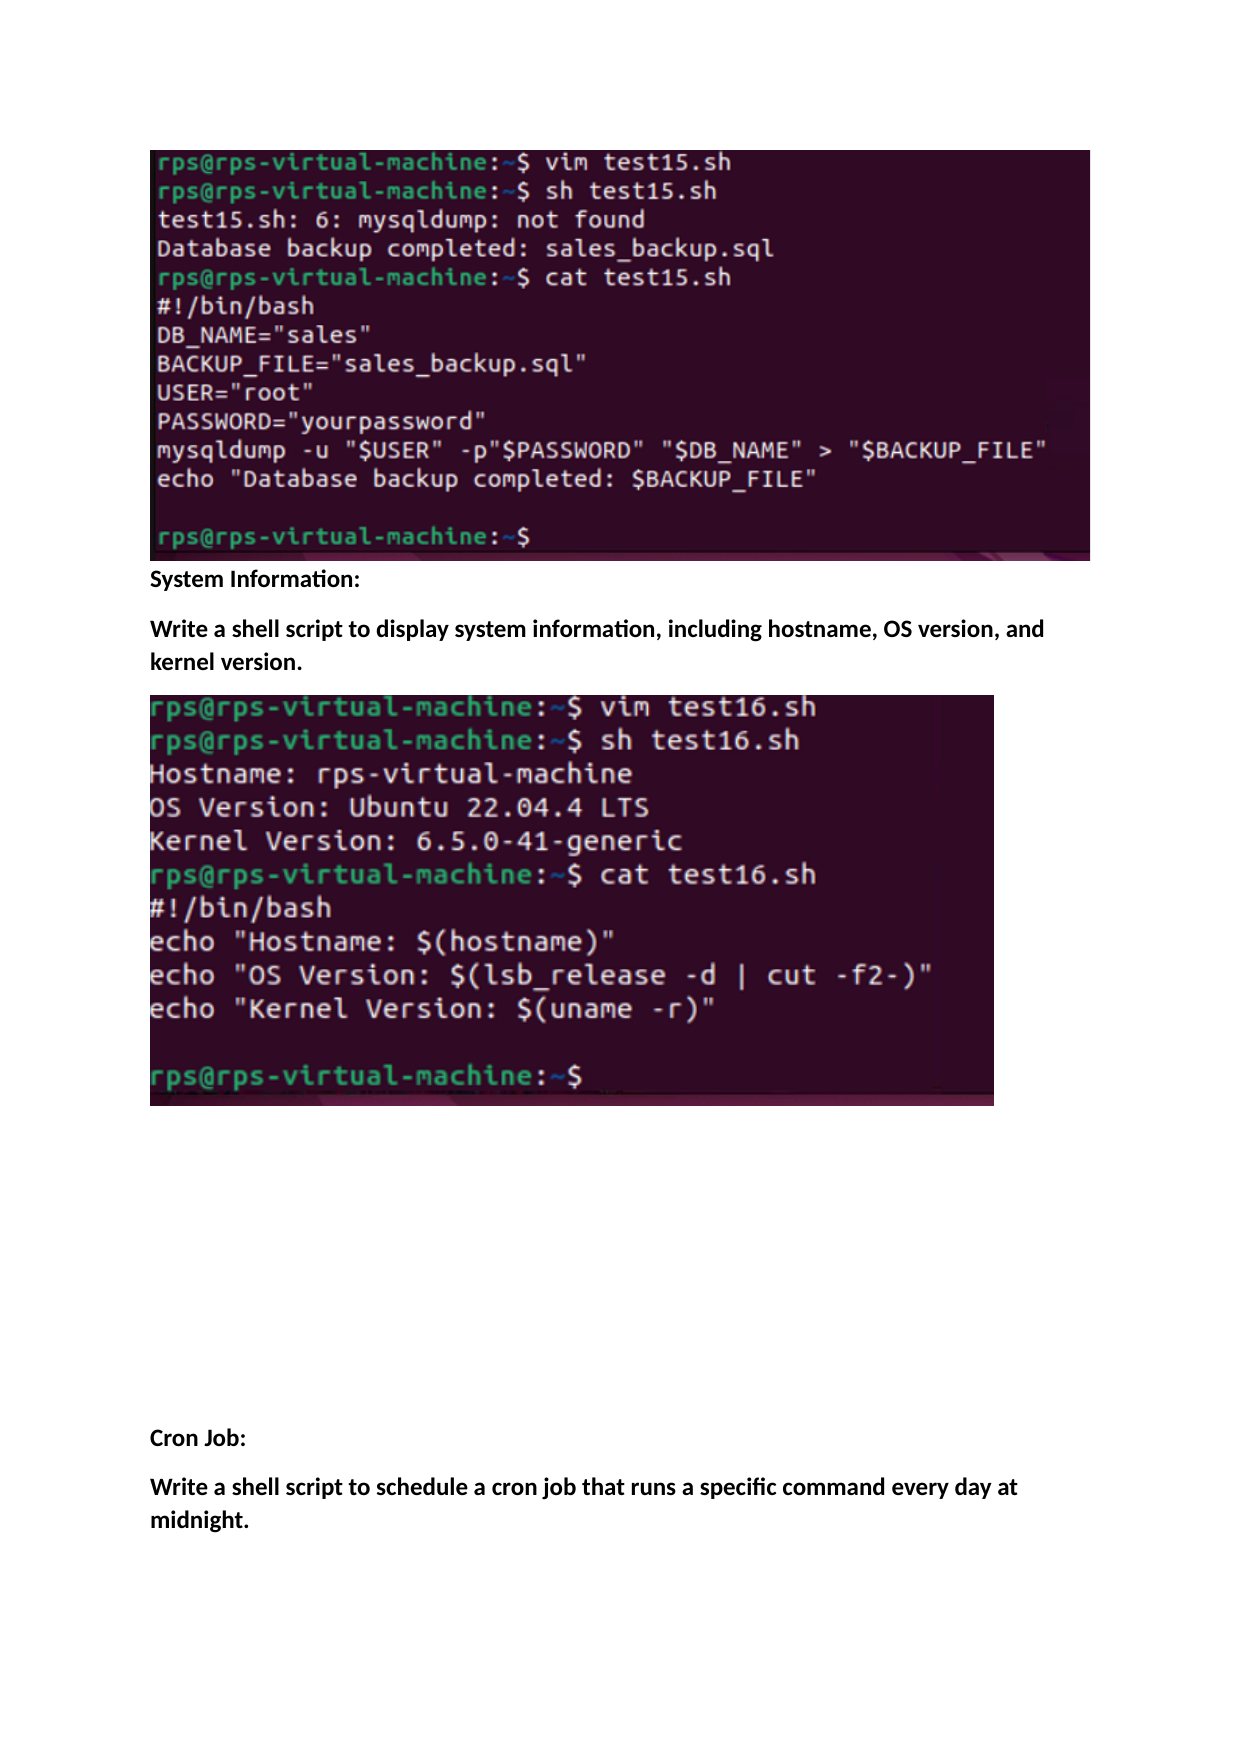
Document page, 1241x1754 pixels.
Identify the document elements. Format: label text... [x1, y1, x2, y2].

text Write a shell script to schedule a cron job that runs a specific command every day at midnight. [150, 1471, 1090, 1535]
picture [150, 695, 994, 1106]
text Cron Job: [150, 1422, 1090, 1452]
text Write a shell script to display system information, including hostname, OS version, and kernel version. [150, 613, 1090, 676]
picture [150, 150, 1091, 561]
text System Information: [150, 561, 1090, 594]
